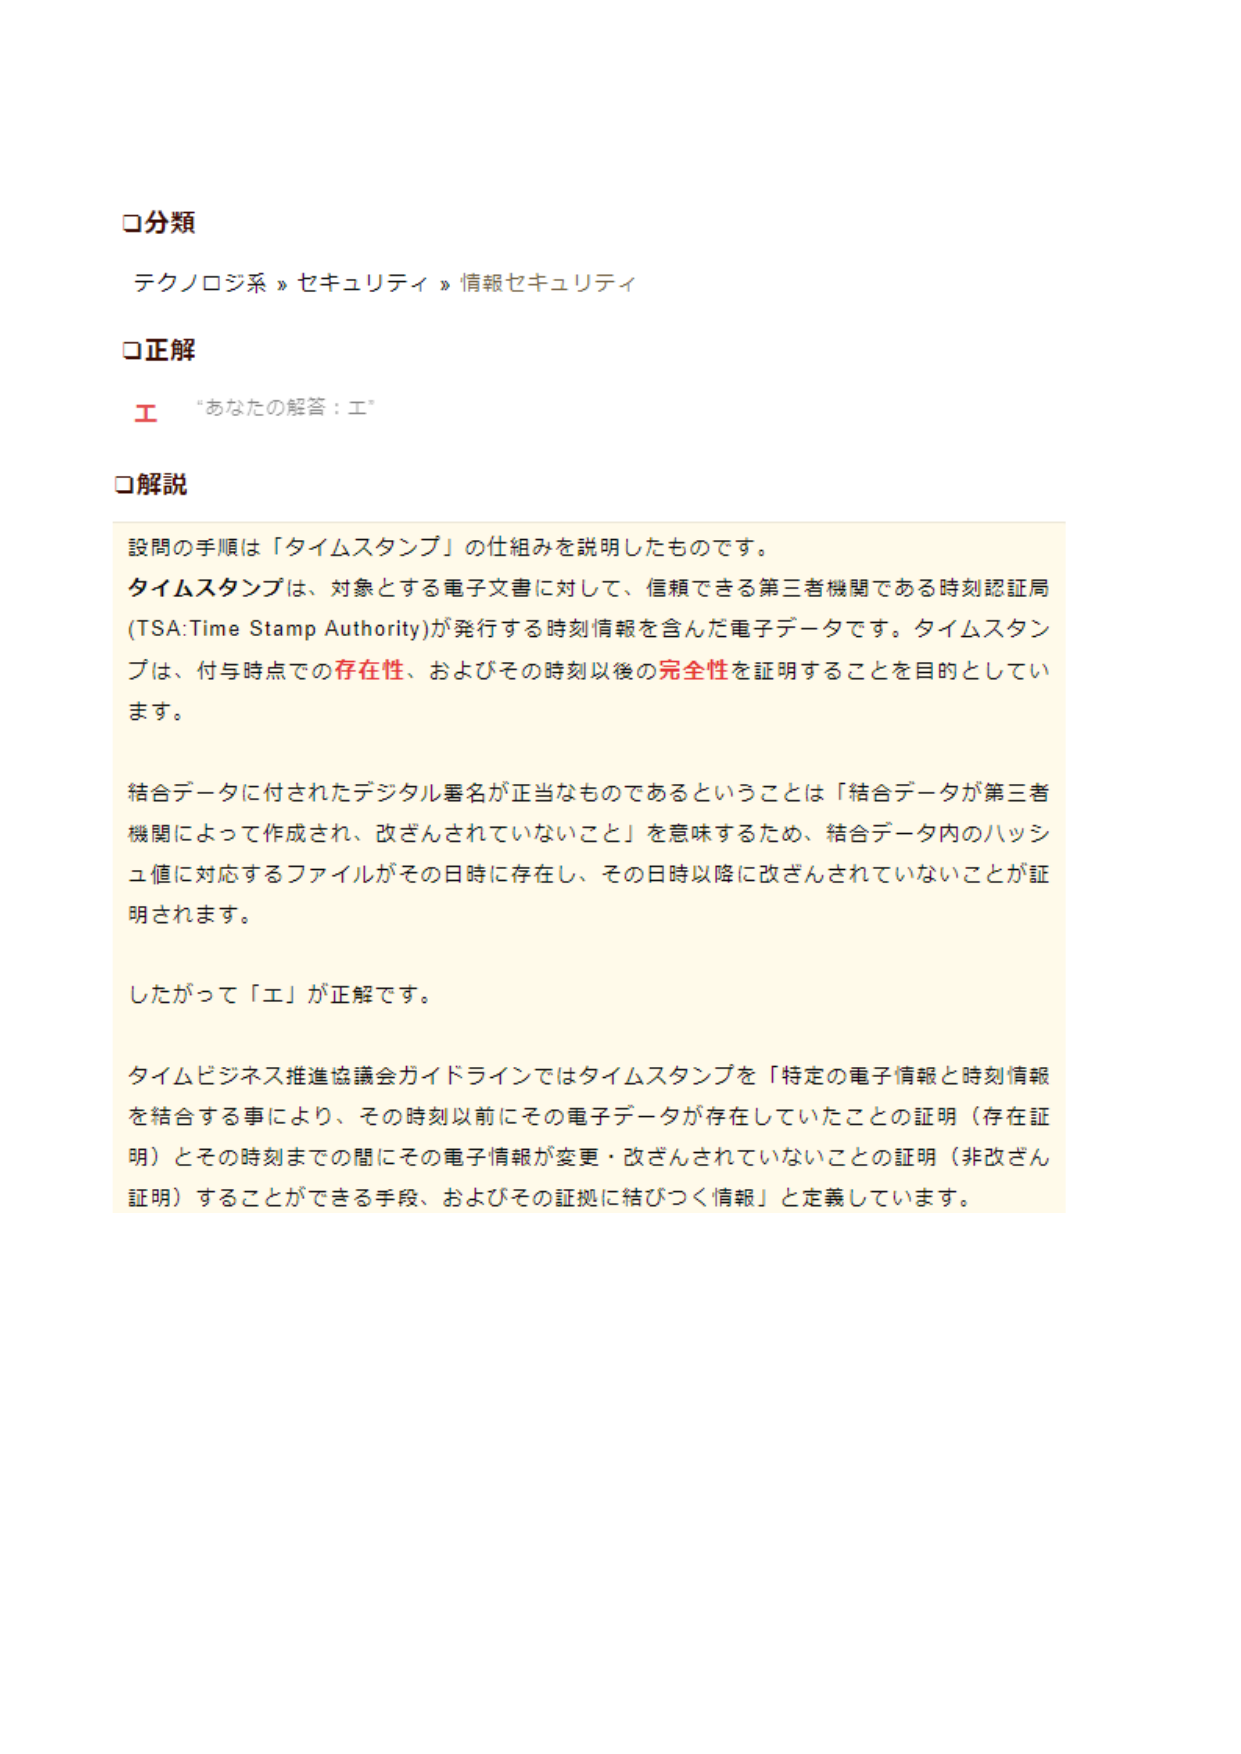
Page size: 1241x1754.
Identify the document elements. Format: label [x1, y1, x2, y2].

picture [112, 202, 805, 438]
picture [112, 464, 1066, 1213]
